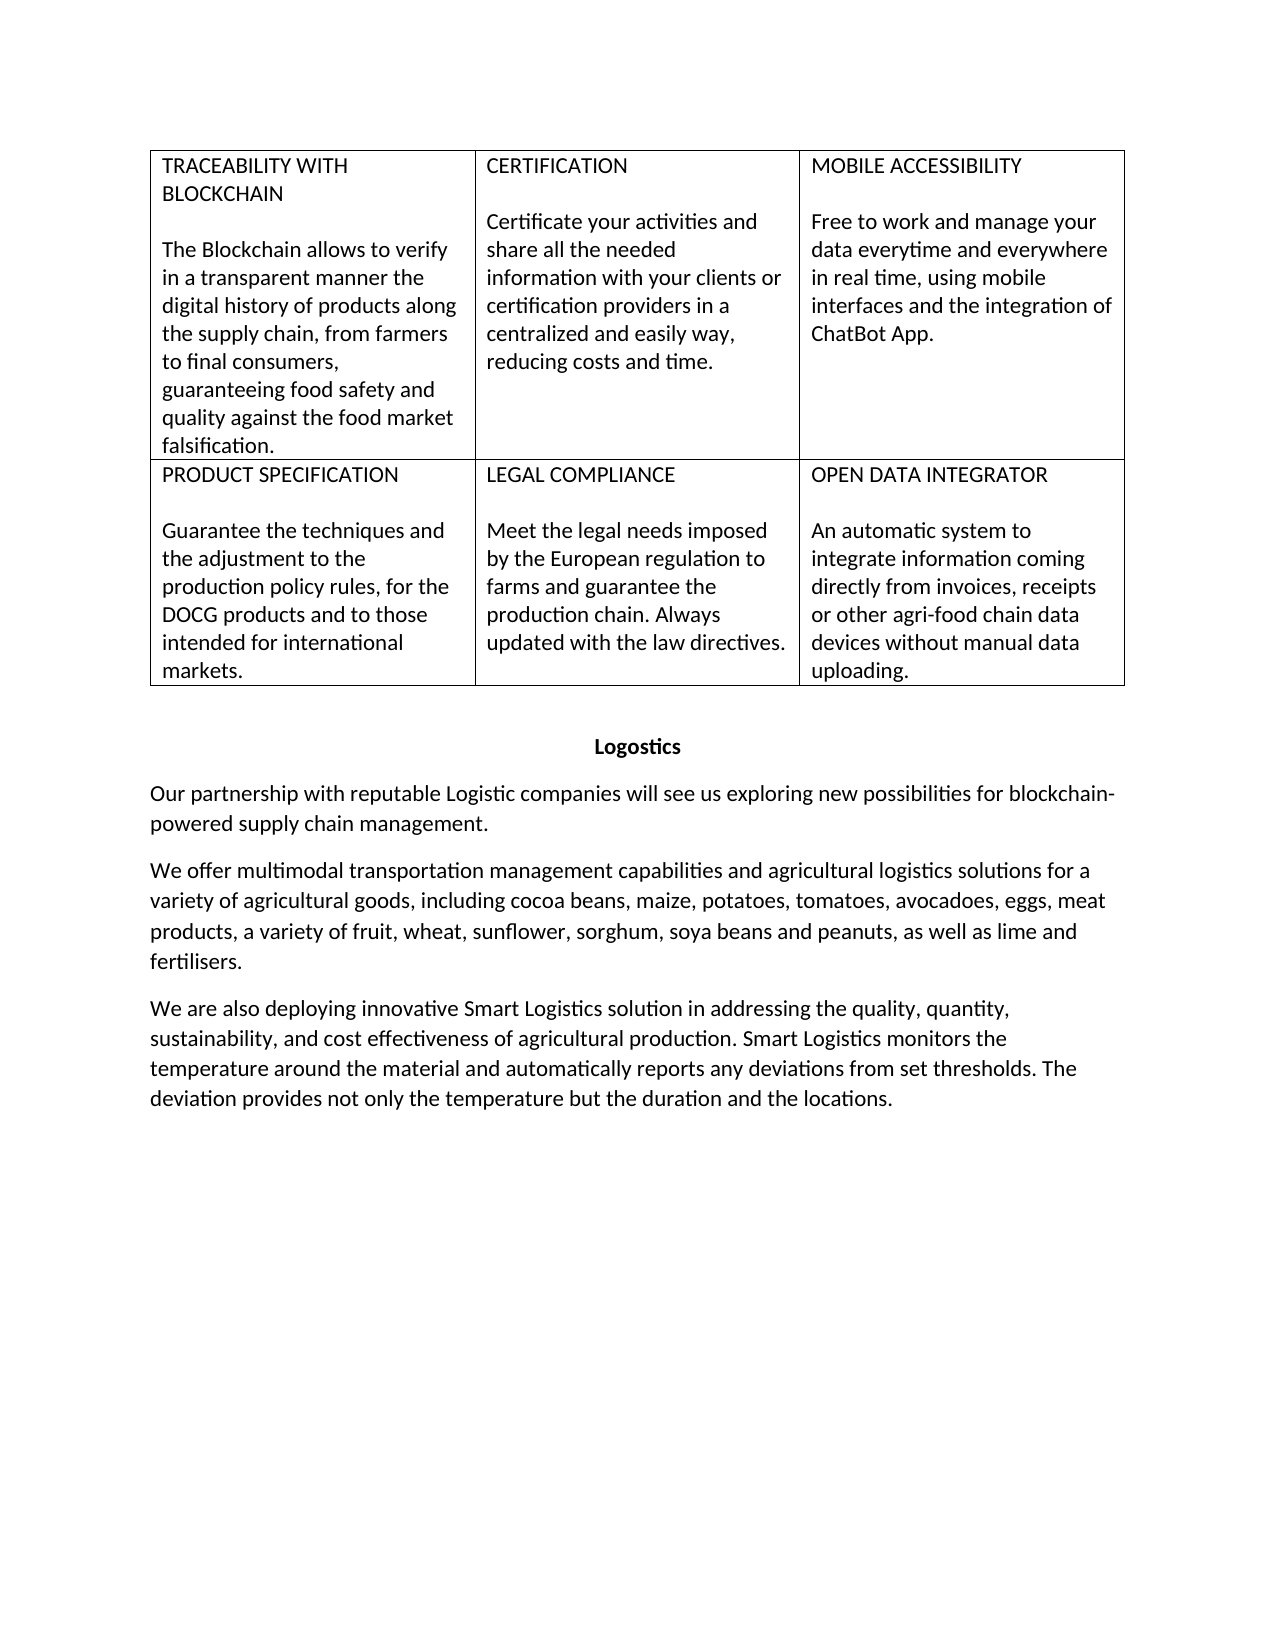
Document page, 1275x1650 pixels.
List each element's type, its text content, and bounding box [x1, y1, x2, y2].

table_header MOBILE ACCESSIBILITY Free to work and manage your data everytime and everywhere in real time, using mobile interfaces and the integration of ChatBot App. [800, 151, 1124, 459]
text Our partnership with reputable Logistic companies will see us exploring new possibilities for blockchain-powered supply chain management. [150, 779, 1125, 837]
table_cell OPEN DATA INTEGRATOR An automatic system to integrate information coming directly from invoices, receipts or other agri-food chain data devices without manual data uploading. [800, 460, 1124, 684]
text We offer multimodal transportation management capabilities and agricultural logistics solutions for a variety of agricultural goods, including cocoa beans, maize, potatoes, tomatoes, avocadoes, eggs, meat products, a variety of fruit, wheat, sunflower, sorghum, soya beans and peanuts, as well as lime and fertilisers. [150, 856, 1125, 975]
text We are also deploying ​innovative Smart Logistics solution in addressing the quality, quantity, sustainability, and cost effectiveness of agricultural production. Smart Logistics monitors the temperature around the material and automatically reports any deviations from set thresholds. The deviation provides not only the temperature but the duration and the locations. [150, 994, 1125, 1112]
text Logostics [150, 732, 1125, 760]
table_cell LEGAL COMPLIANCE Meet the legal needs imposed by the European regulation to farms and guarantee the production chain. Always updated with the law directives. [476, 460, 799, 684]
table_header CERTIFICATION Certificate your activities and share all the needed information with your clients or certification providers in a centralized and easily way, reducing costs and time. [476, 151, 799, 459]
table_cell PRODUCT SPECIFICATION Guarantee the techniques and the adjustment to the production policy rules, for the DOCG products and to those intended for international markets. [151, 460, 475, 684]
table_header TRACEABILITY WITH BLOCKCHAIN The Blockchain allows to verify in a transparent manner the digital history of products along the supply chain, from farmers to final consumers, guaranteeing food safety and quality against the food market falsification. [151, 151, 475, 459]
